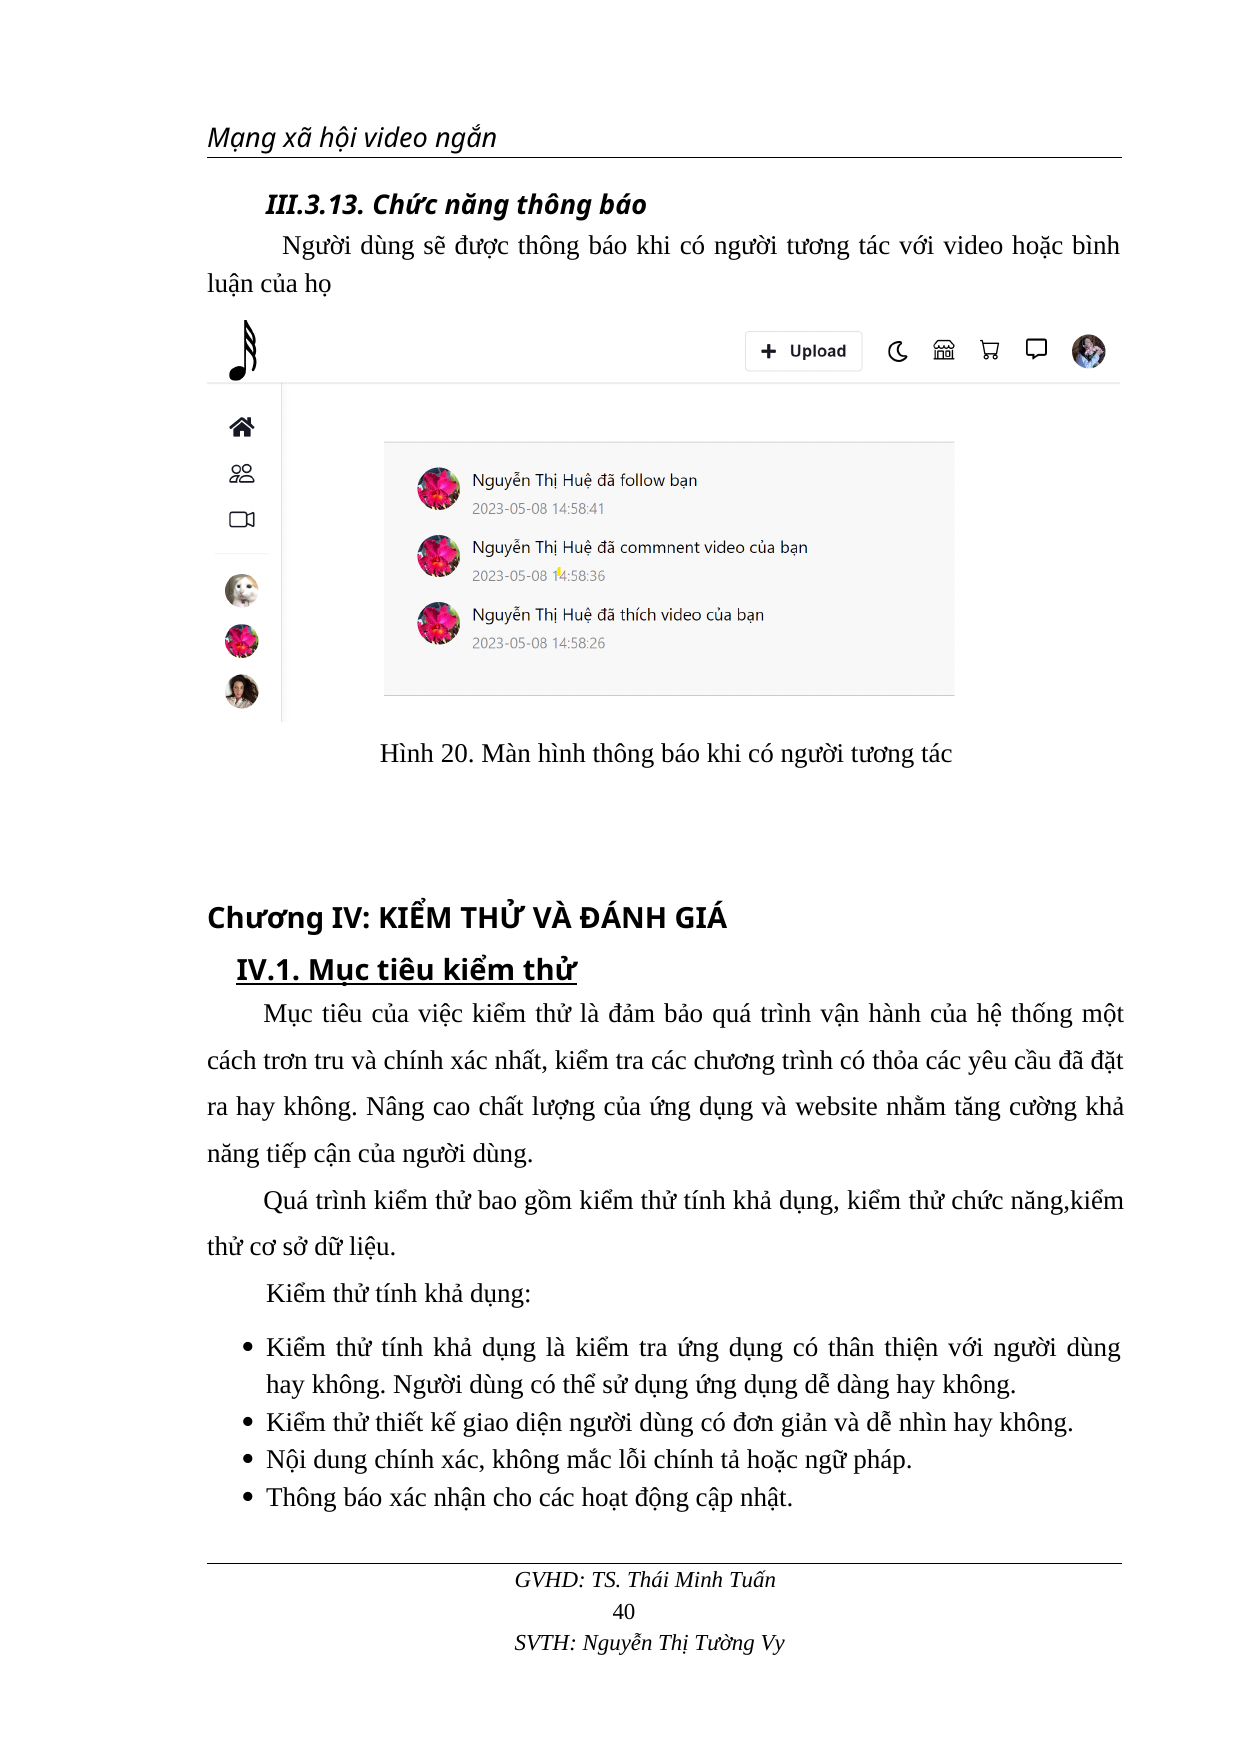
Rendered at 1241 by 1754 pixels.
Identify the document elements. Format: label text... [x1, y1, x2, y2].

text Hình 20. Màn hình thông báo khi có người tương tác [207, 737, 1126, 768]
list Nội dung chính xác, không mắc lỗi chính tả hoặc ngữ pháp. [243, 1443, 1122, 1474]
picture [206, 320, 1120, 722]
text Kiểm thử tính khả dụng: [207, 1277, 1122, 1308]
text Quá trình kiểm thử bao gồm kiểm thử tính khả dụng, kiểm thử chức năng,kiểm thử cơ sở dữ liệu. [207, 1184, 1126, 1262]
subtitle III.3.13. Chức năng thông báo [266, 185, 1122, 222]
list Thông báo xác nhận cho các hoạt động cập nhật. [243, 1481, 1122, 1512]
list Kiểm thử tính khả dụng là kiểm tra ứng dụng có thân thiện với người dùng hay không. Người dùng có thể sử dụng ứng dụng dễ dàng hay không. [243, 1331, 1122, 1399]
subtitle Chương IV: KIỂM THỬ VÀ ĐÁNH GIÁ [207, 898, 1122, 937]
list Kiểm thử thiết kế giao diện người dùng có đơn giản và dễ nhìn hay không. [243, 1406, 1122, 1437]
text Mục tiêu của việc kiểm thử là đảm bảo quá trình vận hành của hệ thống một cách trơn tru và chính xác nhất, kiểm tra các chương trình có thỏa các yêu cầu đã đặt ra hay không. Nâng cao chất lượng của ứng dụng và website nhằm tăng cường khả năng tiếp cận của người dùng. [207, 997, 1126, 1168]
subtitle IV.1. Mục tiêu kiểm thử [236, 949, 1122, 989]
text Người dùng sẽ được thông báo khi có người tương tác với video hoặc bình luận của họ [207, 229, 1122, 298]
